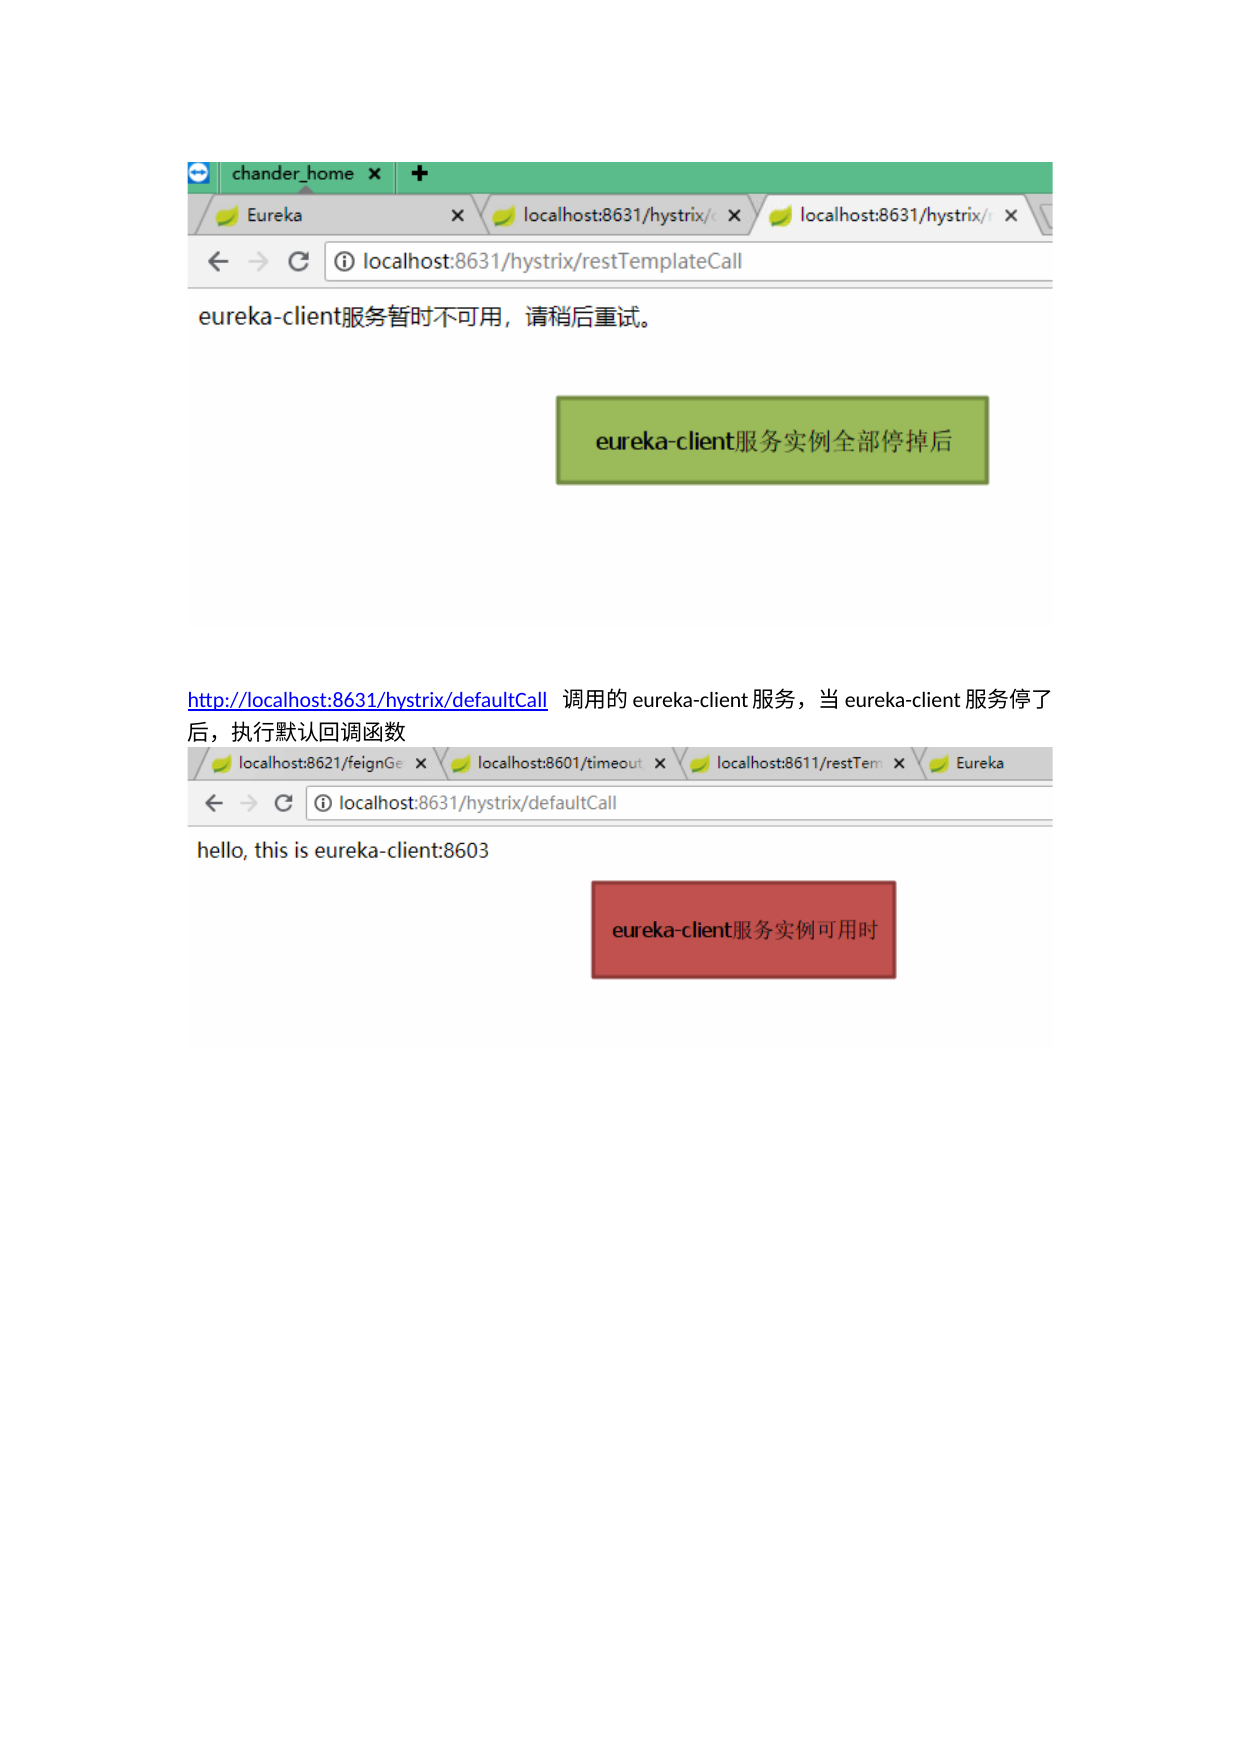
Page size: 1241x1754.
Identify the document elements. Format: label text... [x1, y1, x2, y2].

picture [187, 747, 1053, 1048]
text http://localhost:8631/hystrix/defaultCall 调用的eureka-client服务，当eureka-client服务停了后，执行默认回调函数 [187, 649, 1053, 747]
picture [187, 162, 1053, 628]
